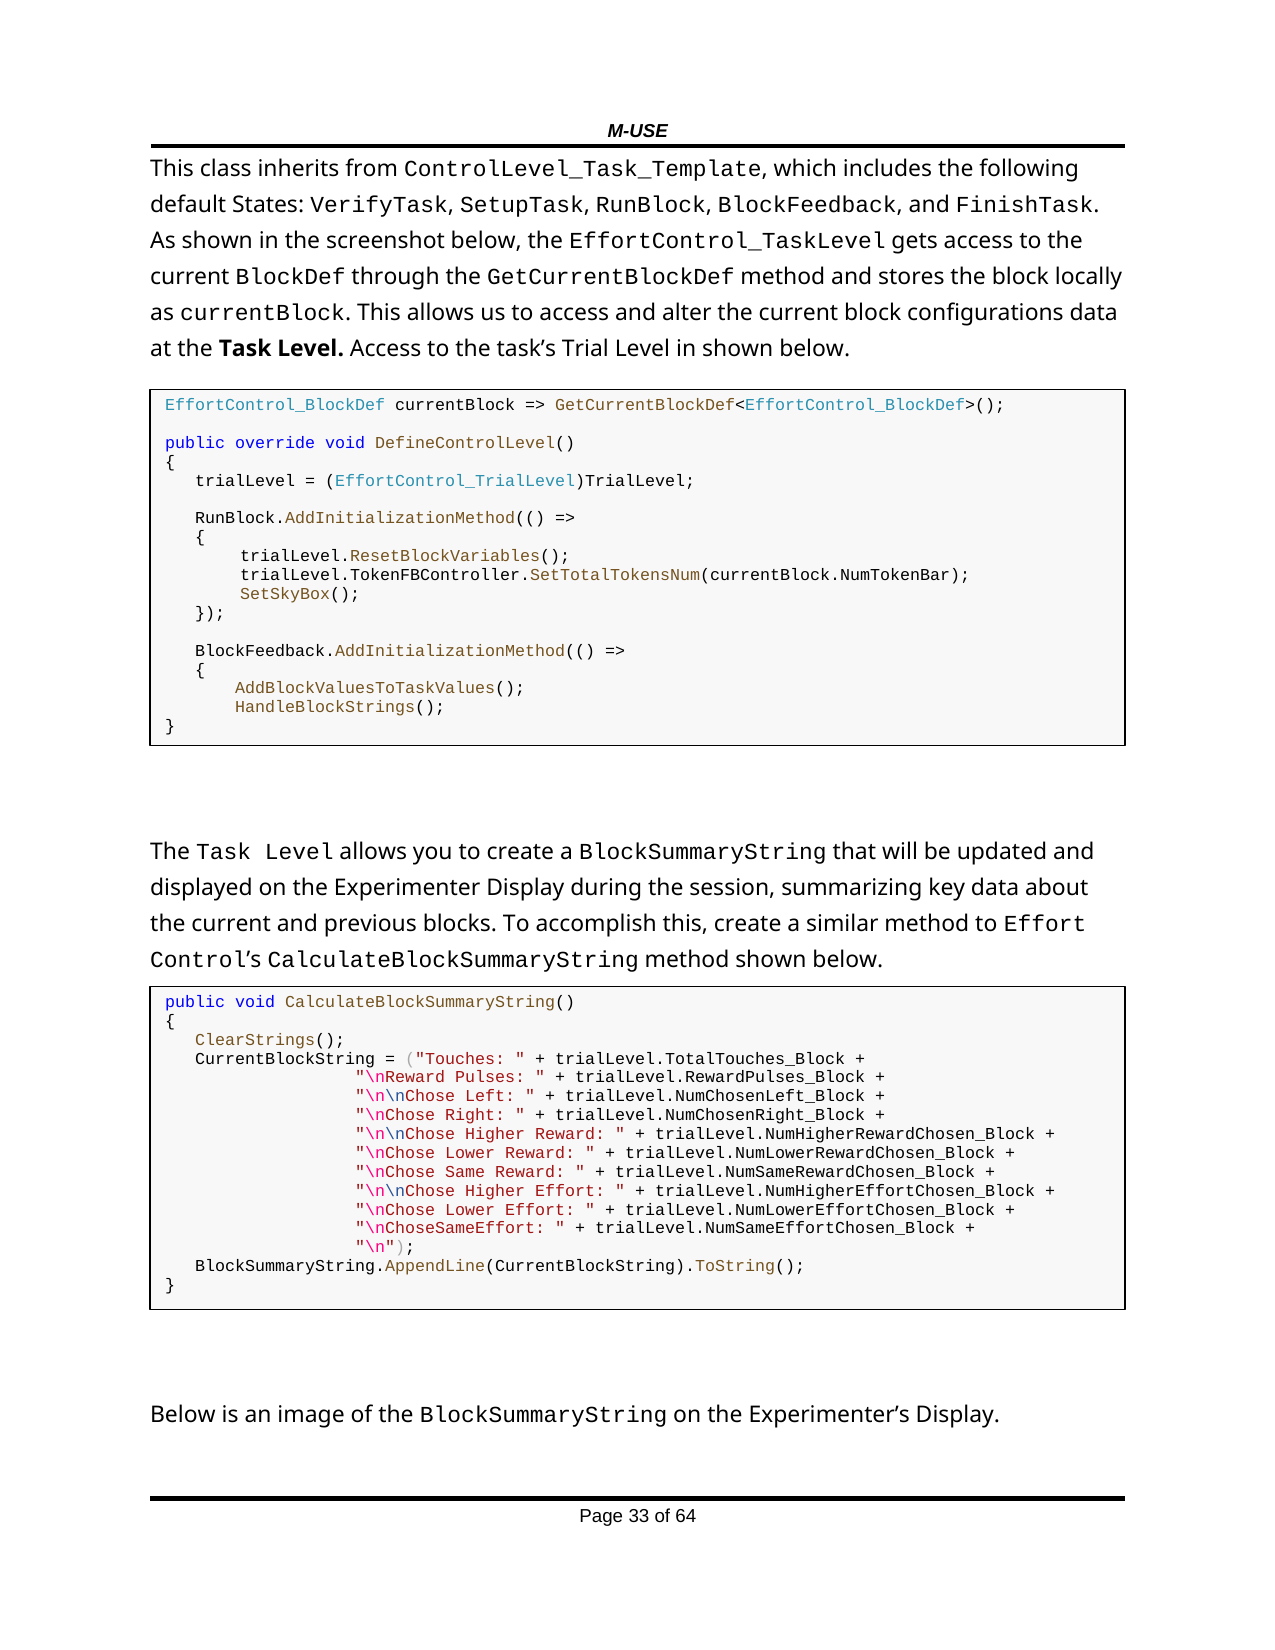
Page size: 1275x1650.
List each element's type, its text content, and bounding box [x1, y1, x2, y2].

text This class inherits from ControlLevel_Task_Template, which includes the following default States: VerifyTask, SetupTask, RunBlock, BlockFeedback, and FinishTask. As shown in the screenshot below, the EffortControl_TaskLevel gets access to the current BlockDef through the GetCurrentBlockDef method and stores the block locally as currentBlock. This allows us to access and alter the current block configurations data at the Task Level. Access to the task’s Trial Level in shown below. [150, 152, 1125, 364]
text The Task Level allows you to create a BlockSummaryString that will be updated and displayed on the Experimenter Display during the session, summarizing key data about the current and previous blocks. To accomplish this, create a similar method to Effort Control’s CalculateBlockSummaryString method shown below. [150, 835, 1125, 974]
text Below is an image of the BlockSummaryString on the Experimenter’s Display. [150, 1398, 1125, 1429]
